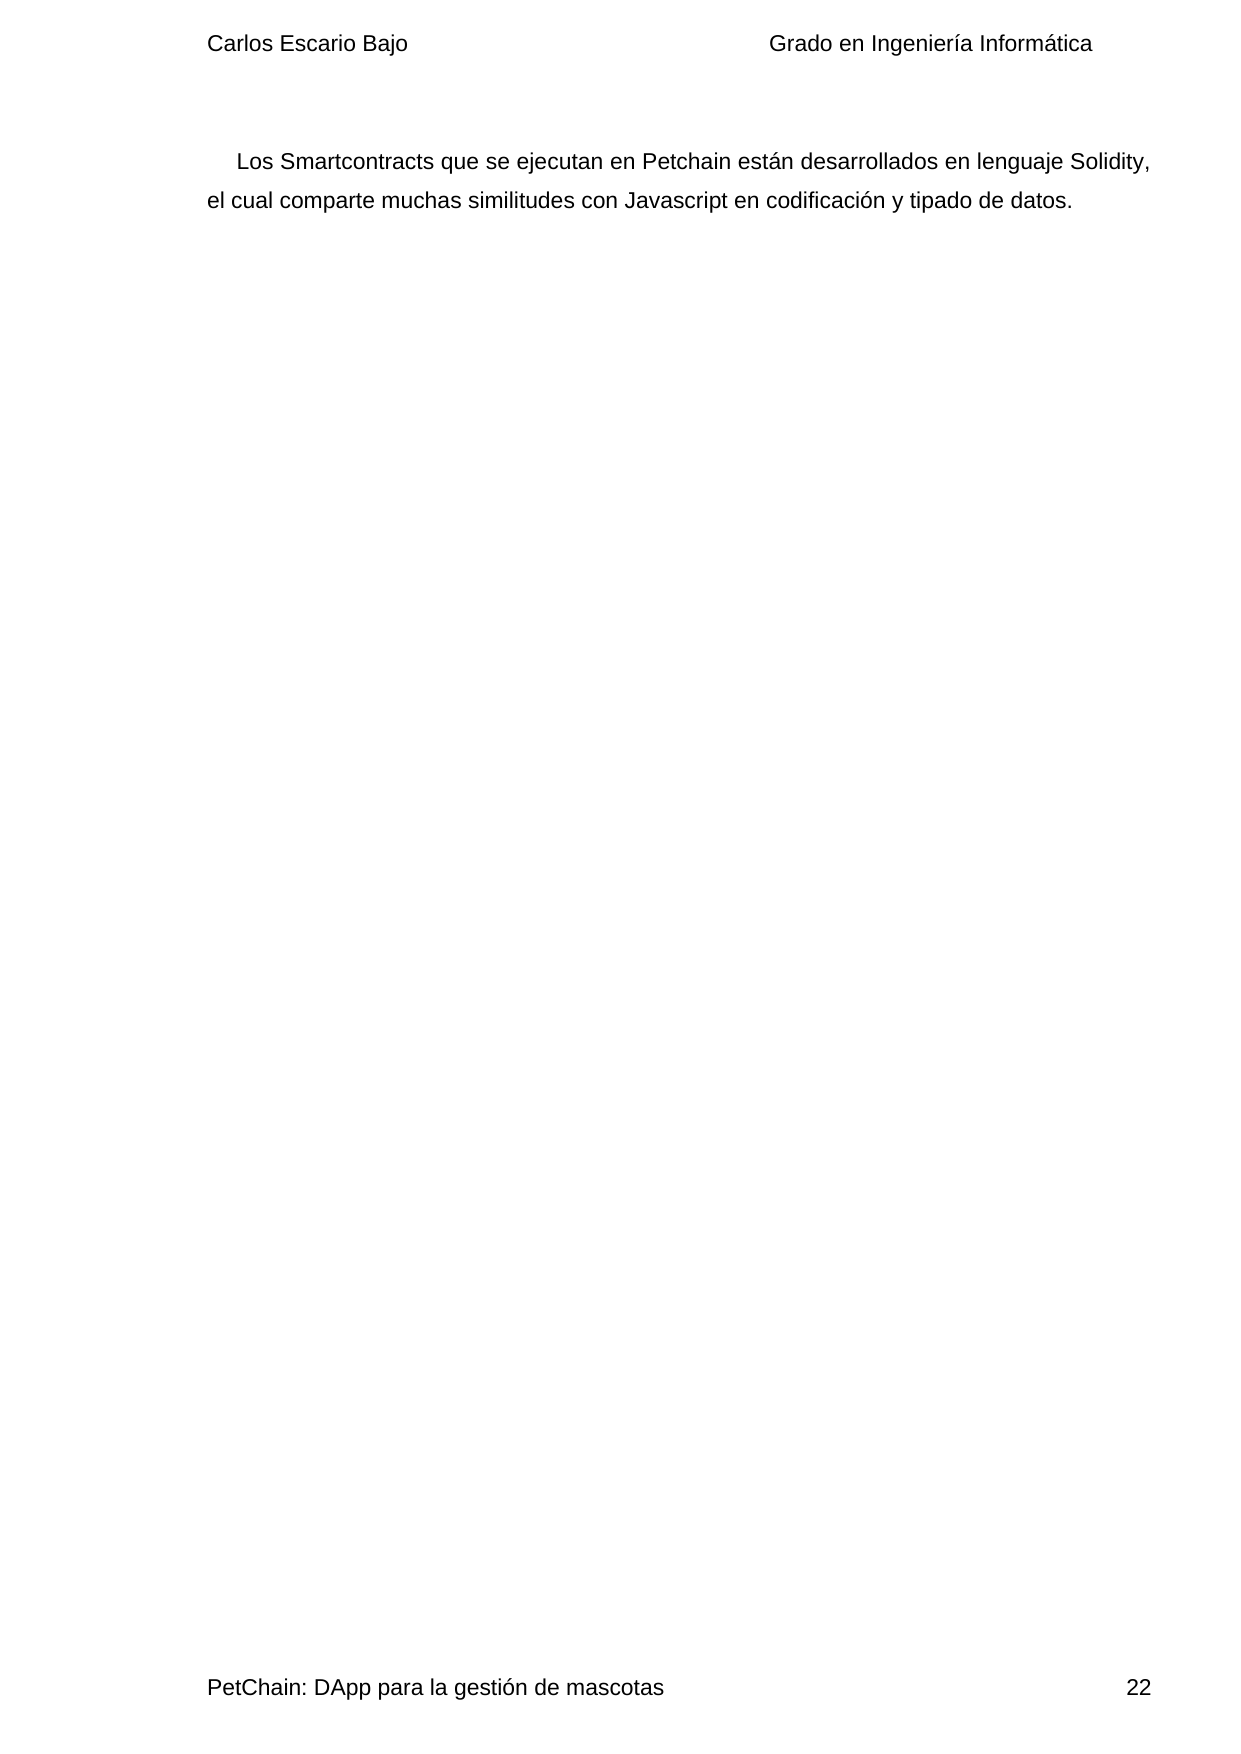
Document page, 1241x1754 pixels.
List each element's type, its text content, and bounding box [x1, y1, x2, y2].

text Los Smartcontracts que se ejecutan en Petchain están desarrollados en lenguaje Solidity, el cual comparte muchas similitudes con Javascript en codificación y tipado de datos. [207, 148, 1152, 213]
